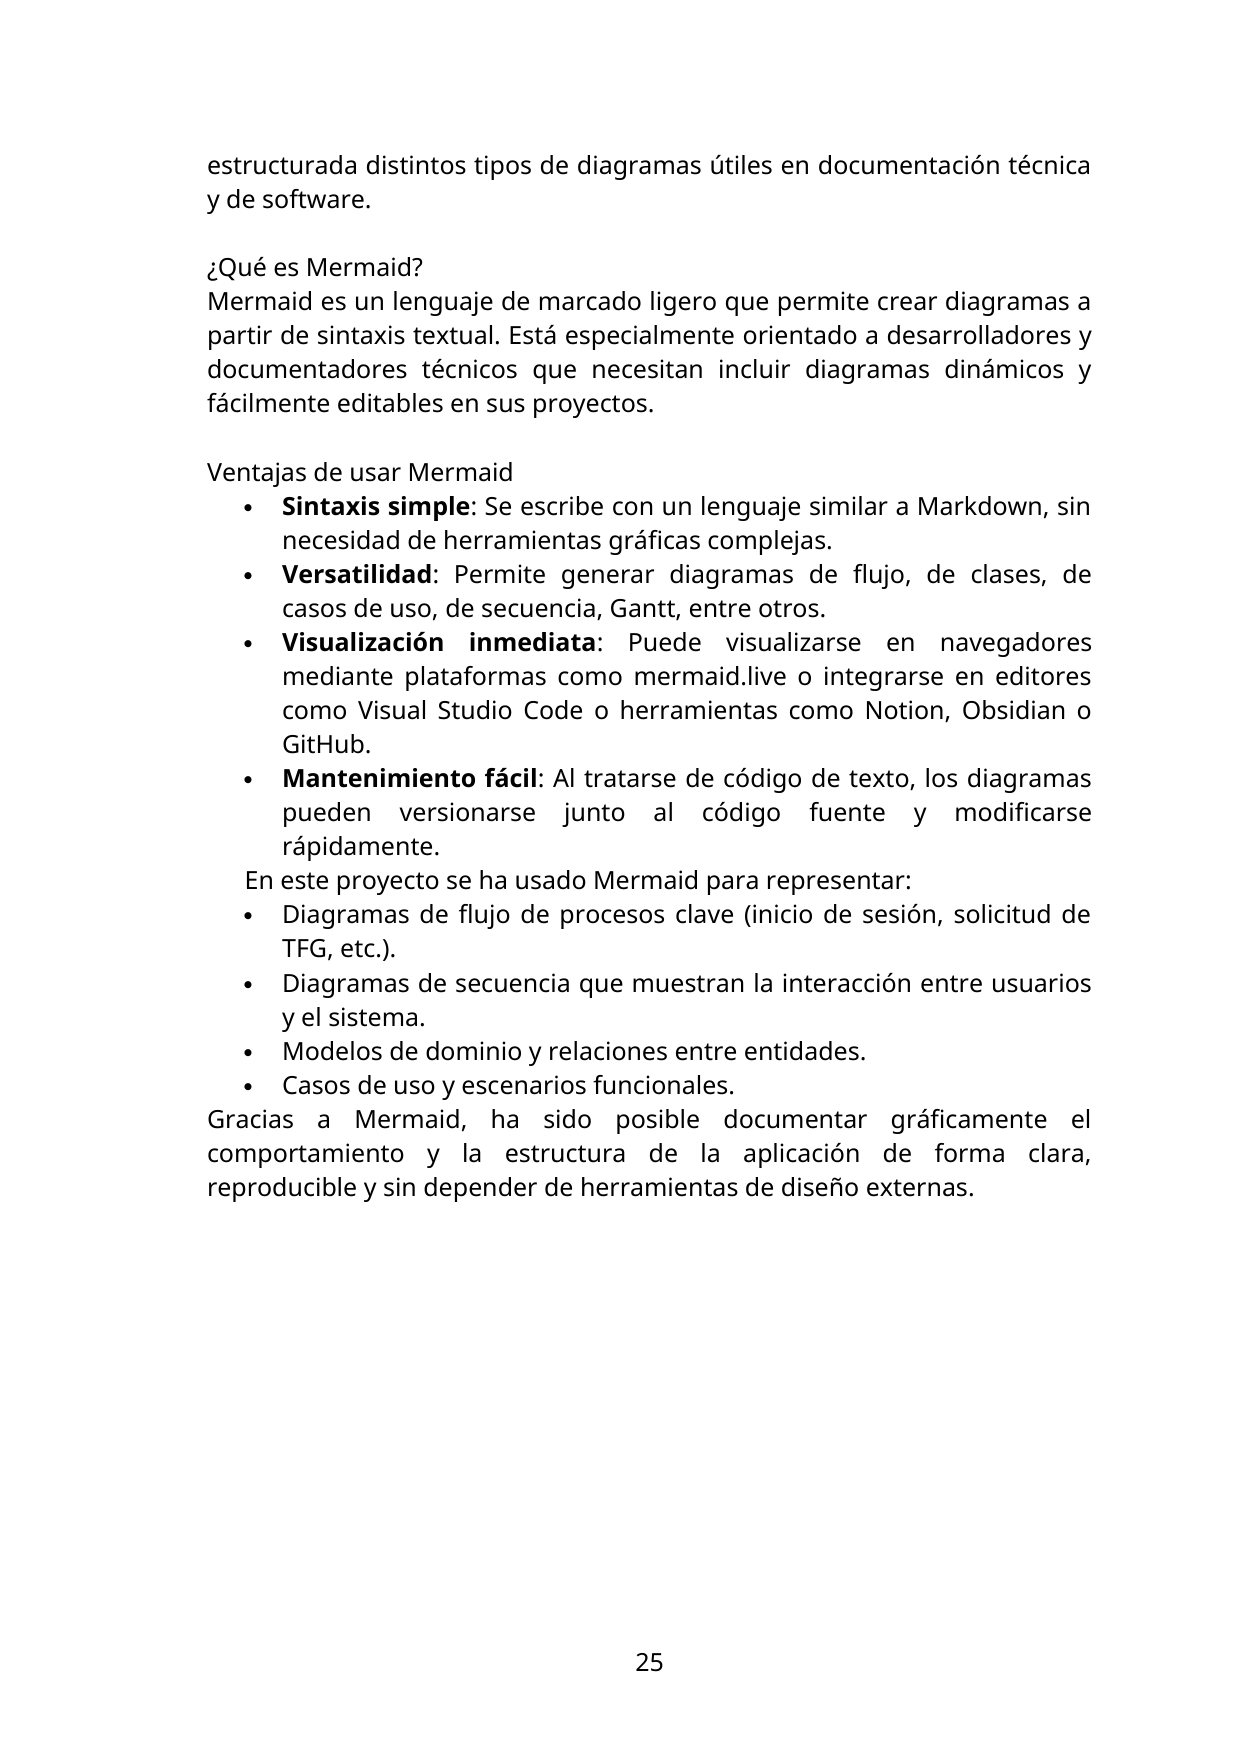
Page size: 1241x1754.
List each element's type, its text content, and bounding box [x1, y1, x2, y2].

list Versatilidad: Permite generar diagramas de flujo, de clases, de casos de uso, de secuencia, Gantt, entre otros. [244, 556, 1092, 624]
list Diagramas de flujo de procesos clave (inicio de sesión, solicitud de TFG, etc.). [244, 897, 1092, 965]
text ¿Qué es Mermaid? [207, 250, 1092, 284]
text En este proyecto se ha usado Mermaid para representar: [244, 863, 1092, 897]
list Casos de uso y escenarios funcionales. [244, 1067, 1092, 1101]
text Ventajas de usar Mermaid [207, 454, 1092, 488]
list Sintaxis simple: Se escribe con un lenguaje similar a Markdown, sin necesidad de herramientas gráficas complejas. [244, 488, 1092, 556]
text Mermaid es un lenguaje de marcado ligero que permite crear diagramas a partir de sintaxis textual. Está especialmente orientado a desarrolladores y documentadores técnicos que necesitan incluir diagramas dinámicos y fácilmente editables en sus proyectos. [207, 284, 1092, 420]
text Gracias a Mermaid, ha sido posible documentar gráficamente el comportamiento y la estructura de la aplicación de forma clara, reproducible y sin depender de herramientas de diseño externas. [207, 1101, 1092, 1204]
list Diagramas de secuencia que muestran la interacción entre usuarios y el sistema. [244, 965, 1092, 1033]
list Modelos de dominio y relaciones entre entidades. [244, 1033, 1092, 1067]
list Mantenimiento fácil: Al tratarse de código de texto, los diagramas pueden versionarse junto al código fuente y modificarse rápidamente. [244, 761, 1092, 863]
list Visualización inmediata: Puede visualizarse en navegadores mediante plataformas como mermaid.live o integrarse en editores como Visual Studio Code o herramientas como Notion, Obsidian o GitHub. [244, 624, 1092, 761]
